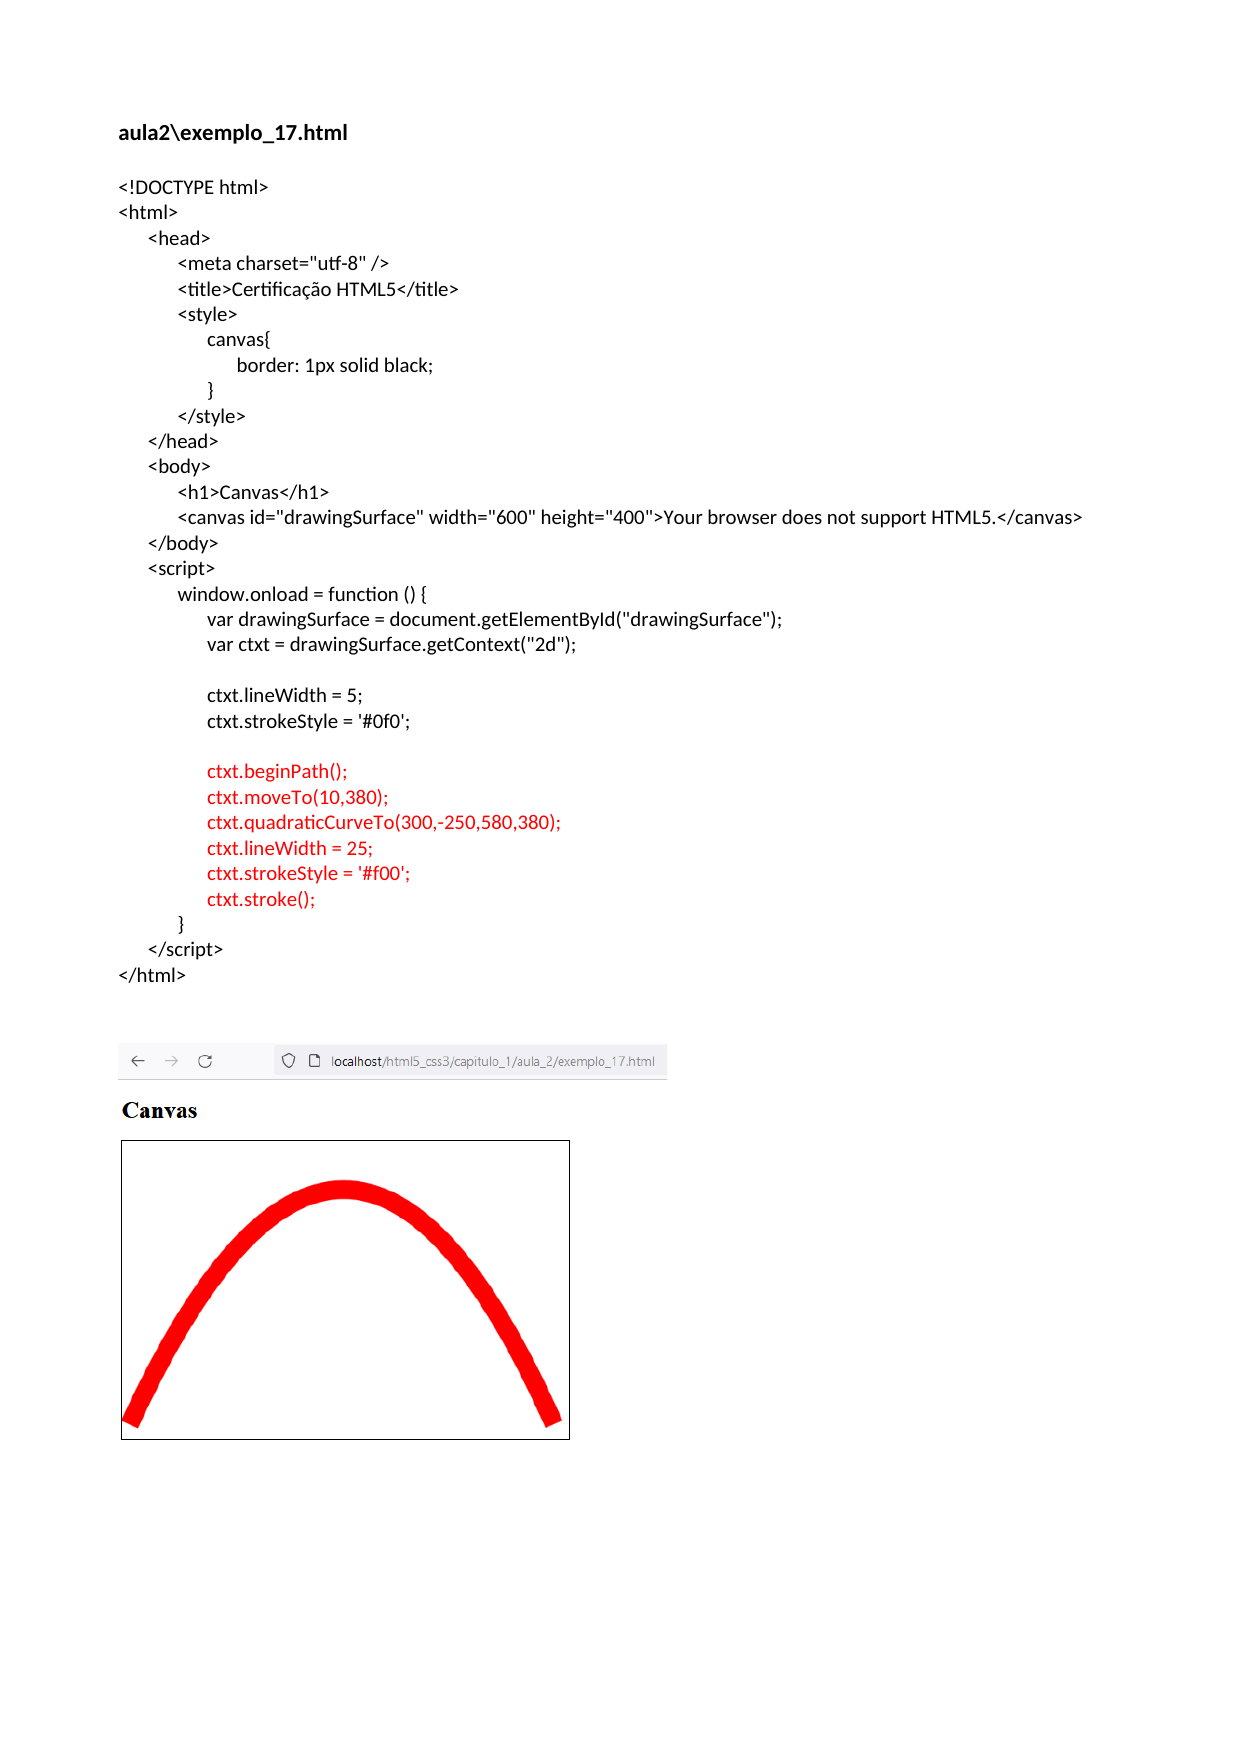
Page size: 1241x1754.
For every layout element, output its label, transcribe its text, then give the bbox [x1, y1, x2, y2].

text ctxt.lineWidth = 25; [118, 835, 1122, 860]
text <!DOCTYPE html> [118, 174, 1122, 199]
text ctxt.beginPath(); [118, 759, 1122, 784]
text } [118, 911, 1122, 937]
text <canvas id="drawingSurface" width="600" height="400">Your browser does not support HTML5.</canvas> [118, 504, 1122, 530]
text <html> [118, 199, 1122, 225]
text } [118, 377, 1122, 403]
text ctxt.stroke(); [118, 886, 1122, 911]
text <meta charset="utf-8" /> [118, 250, 1122, 276]
text <head> [118, 225, 1122, 250]
text </body> [118, 530, 1122, 555]
text ctxt.lineWidth = 5; [118, 682, 1122, 708]
text ctxt.strokeStyle = '#0f0'; [118, 708, 1122, 733]
text var drawingSurface = document.getElementById("drawingSurface"); [118, 606, 1122, 632]
text var ctxt = drawingSurface.getContext("2d"); [118, 632, 1122, 657]
text ctxt.strokeStyle = '#f00'; [118, 860, 1122, 886]
text <body> [118, 454, 1122, 479]
text </script> [118, 937, 1122, 962]
text </head> [118, 428, 1122, 454]
text aula2\exemplo_17.html [118, 118, 1122, 146]
text <h1>Canvas</h1> [118, 479, 1122, 504]
text <style> [118, 301, 1122, 327]
text ctxt.moveTo(10,380); [118, 784, 1122, 809]
picture [118, 1043, 668, 1447]
text <title>Certificação HTML5</title> [118, 276, 1122, 301]
text <script> [118, 555, 1122, 581]
text border: 1px solid black; [118, 352, 1122, 377]
text ctxt.quadraticCurveTo(300,-250,580,380); [118, 809, 1122, 835]
text canvas{ [118, 327, 1122, 352]
text </style> [118, 403, 1122, 428]
text </html> [118, 962, 1122, 987]
text window.onload = function () { [118, 581, 1122, 606]
